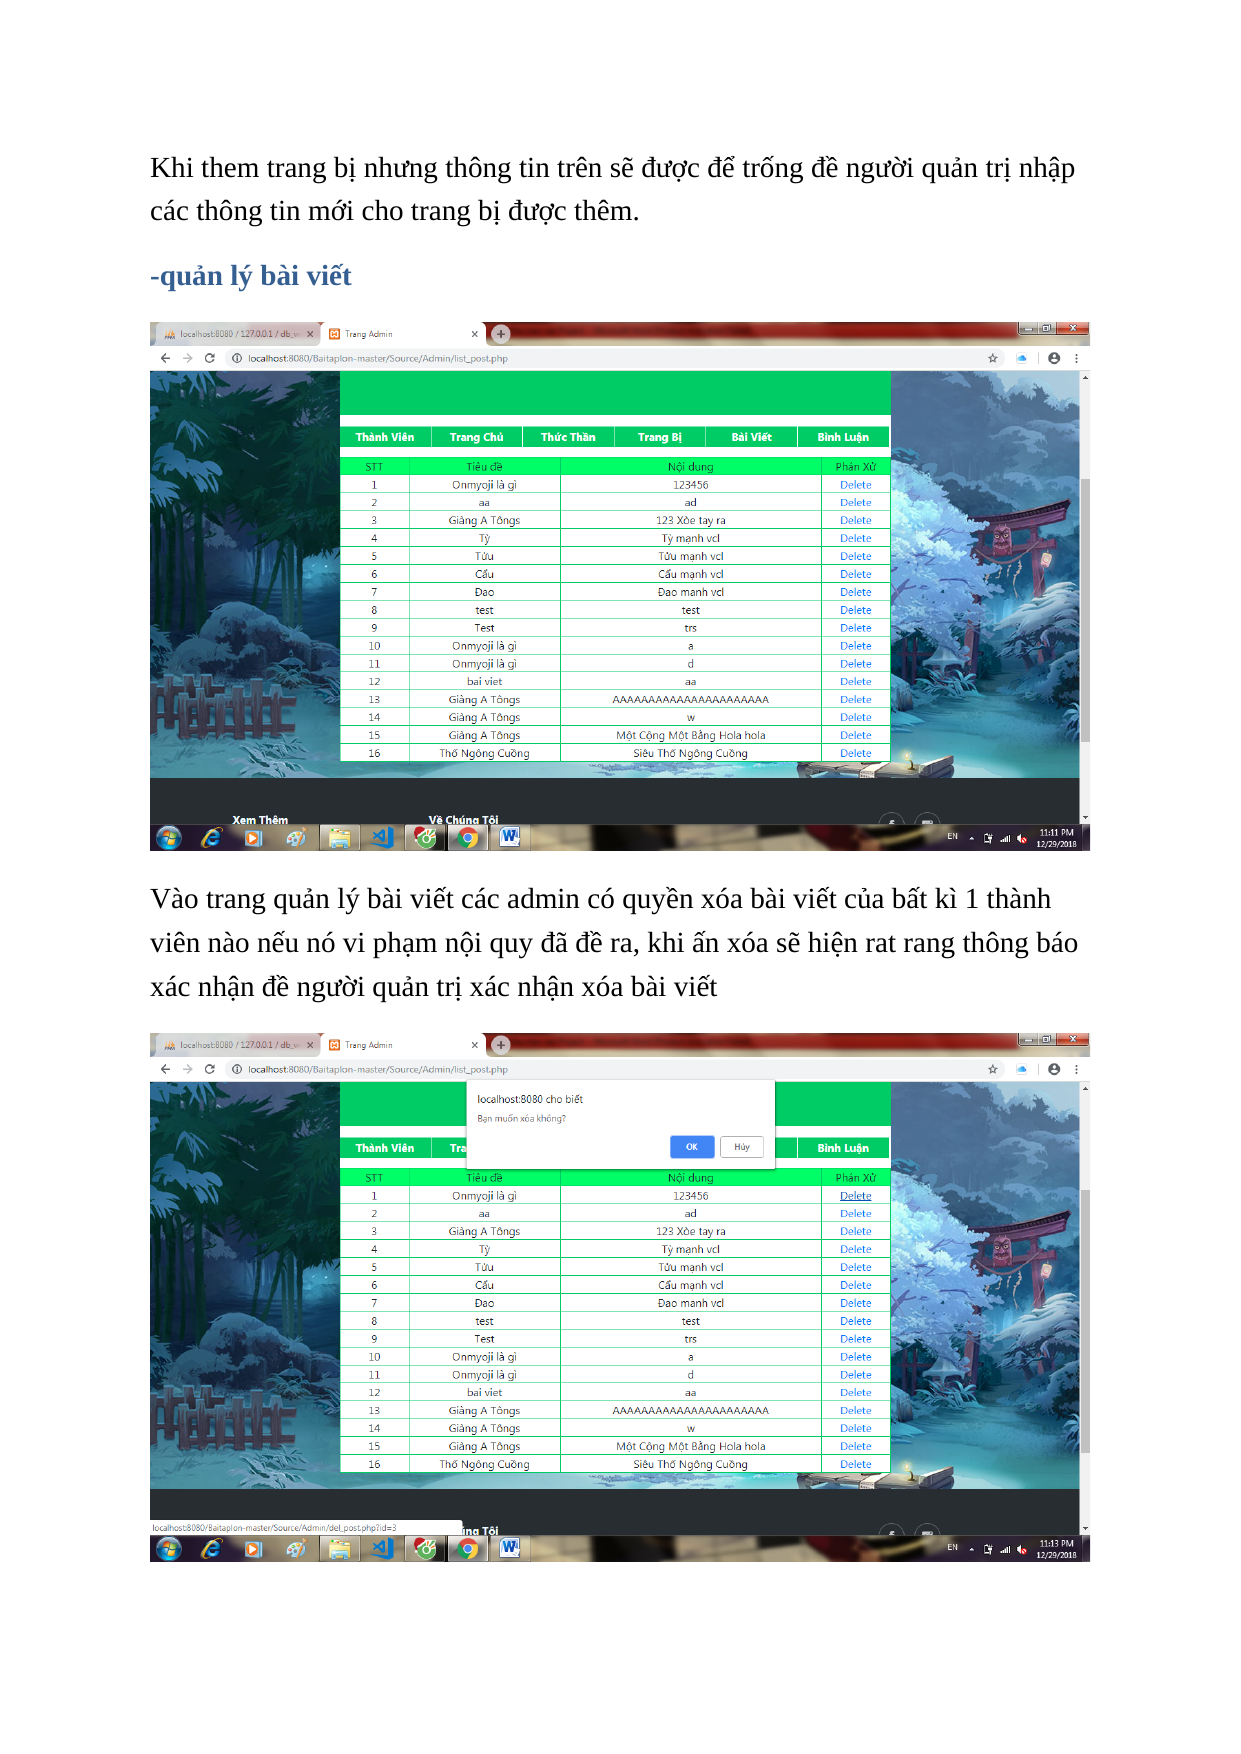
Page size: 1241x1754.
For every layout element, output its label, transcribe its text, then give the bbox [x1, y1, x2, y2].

text Vào trang quản lý bài viết các admin có quyền xóa bài viết của bất kì 1 thành viên nào nếu nó vi phạm nội quy đã đề ra, khi ấn xóa sẽ hiện rat rang thông báo xác nhận đề người quản trị xác nhận xóa bài viết [150, 882, 1090, 1002]
picture [150, 1033, 1091, 1562]
picture [150, 322, 1091, 851]
text Khi them trang bị nhưng thông tin trên sẽ được để trống đề người quản trị nhập các thông tin mới cho trang bị được thêm. [150, 150, 1090, 227]
text -quản lý bài viết [150, 258, 1090, 291]
